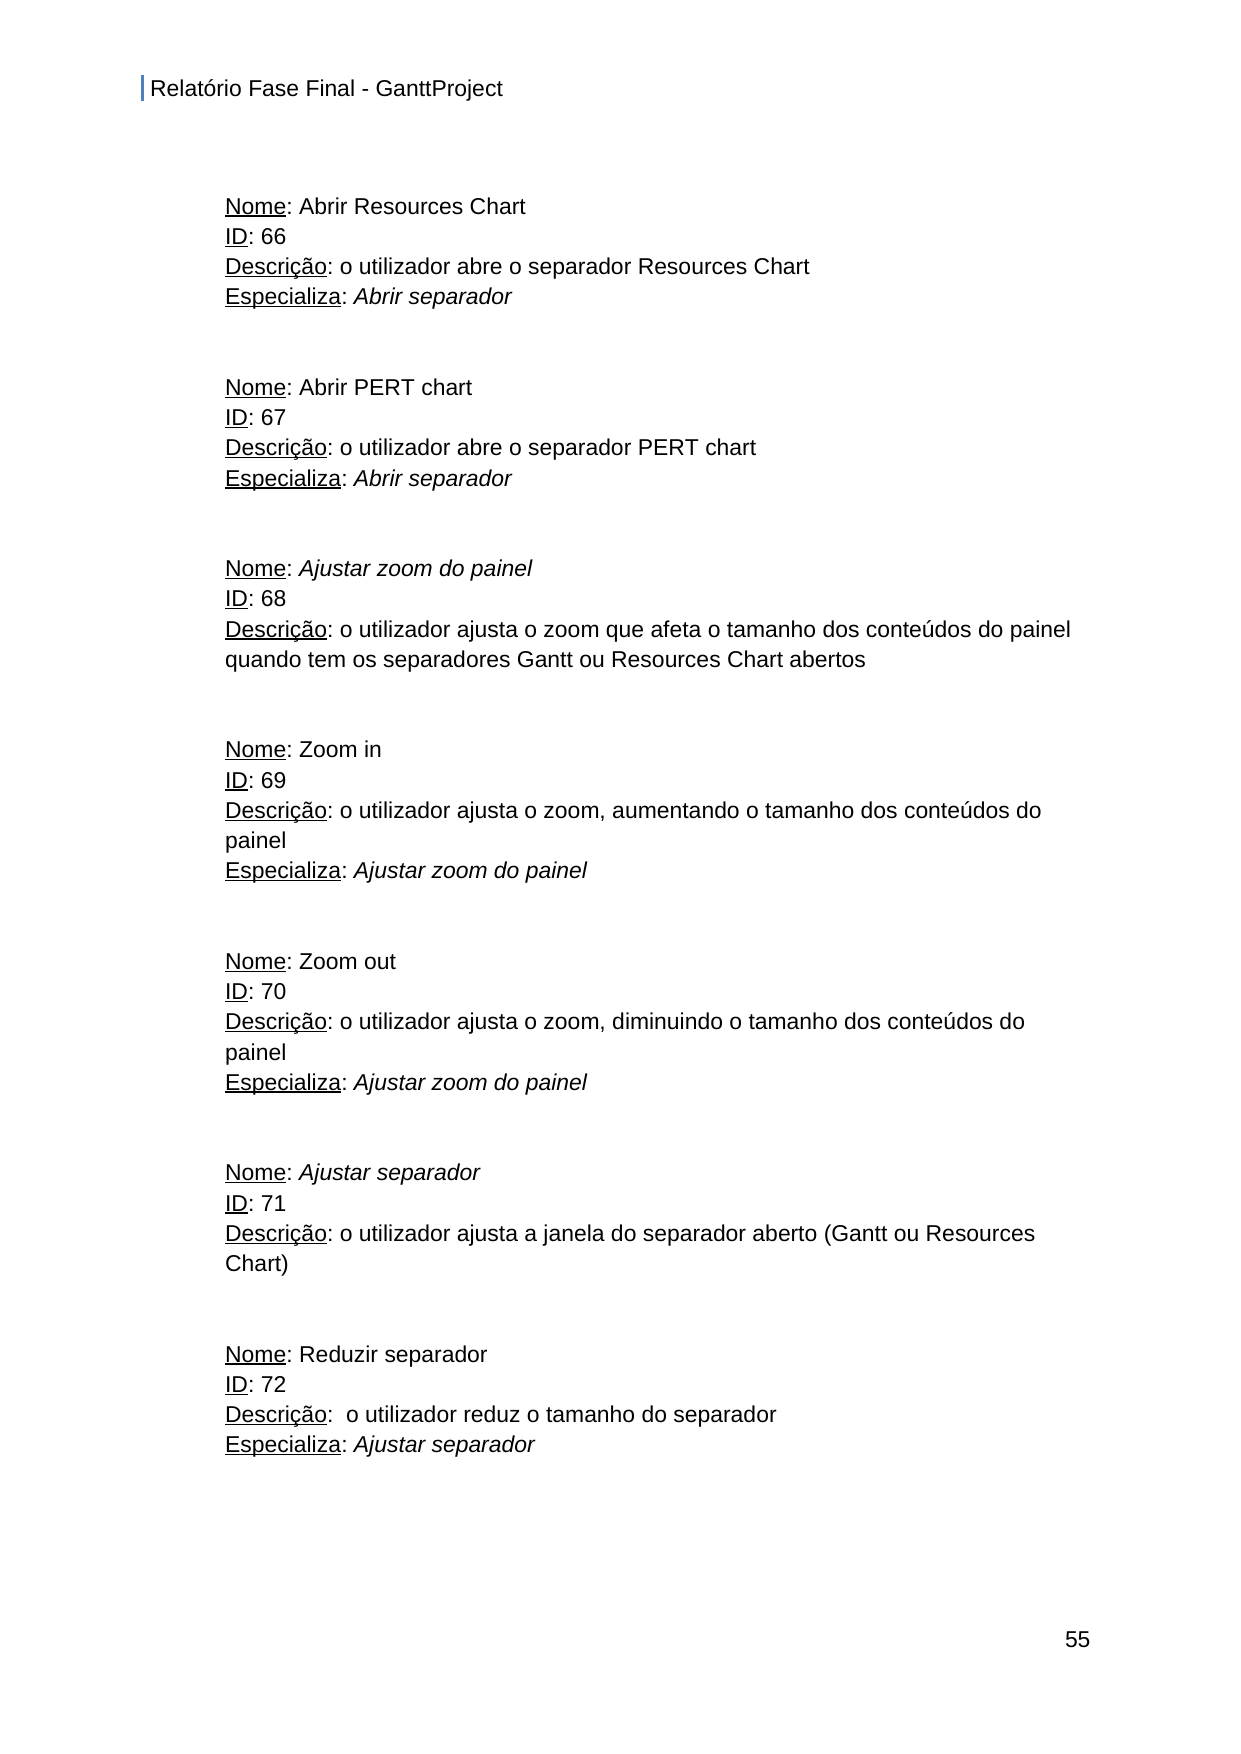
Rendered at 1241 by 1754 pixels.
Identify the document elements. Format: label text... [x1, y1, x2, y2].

text Descrição: o utilizador abre o separador Resources Chart [225, 253, 1090, 279]
text ID: 69 [225, 767, 1090, 793]
text ID: 71 [225, 1189, 1090, 1216]
text Nome: Abrir PERT chart [225, 374, 1090, 400]
text Nome: Abrir Resources Chart [225, 193, 1090, 219]
text Descrição: o utilizador abre o separador PERT chart [225, 434, 1090, 461]
text Descrição: o utilizador ajusta o zoom, aumentando o tamanho dos conteúdos do painel [225, 797, 1090, 853]
text ID: 70 [225, 978, 1090, 1004]
text Nome: Ajustar zoom do painel [225, 555, 1090, 582]
text Nome: Zoom out [225, 948, 1090, 974]
text Nome: Reduzir separador [225, 1341, 1090, 1367]
text Nome: Ajustar separador [225, 1159, 1090, 1186]
text Especializa: Ajustar zoom do painel [225, 857, 1090, 884]
text Especializa: Abrir separador [225, 283, 1090, 310]
text Descrição: o utilizador ajusta o zoom, diminuindo o tamanho dos conteúdos do painel [225, 1008, 1090, 1065]
text ID: 68 [225, 585, 1090, 612]
text ID: 66 [225, 223, 1090, 249]
text Descrição: o utilizador ajusta a janela do separador aberto (Gantt ou Resources Chart) [225, 1220, 1090, 1276]
text Especializa: Ajustar zoom do painel [225, 1069, 1090, 1095]
text Nome: Zoom in [225, 736, 1090, 763]
text Especializa: Abrir separador [225, 464, 1090, 491]
text ID: 67 [225, 404, 1090, 431]
text Descrição: o utilizador reduz o tamanho do separador [225, 1401, 1090, 1427]
text ID: 72 [225, 1371, 1090, 1397]
text Especializa: Ajustar separador [225, 1431, 1090, 1458]
text Descrição: o utilizador ajusta o zoom que afeta o tamanho dos conteúdos do painel quando tem os separadores Gantt ou Resources Chart abertos [225, 616, 1090, 672]
